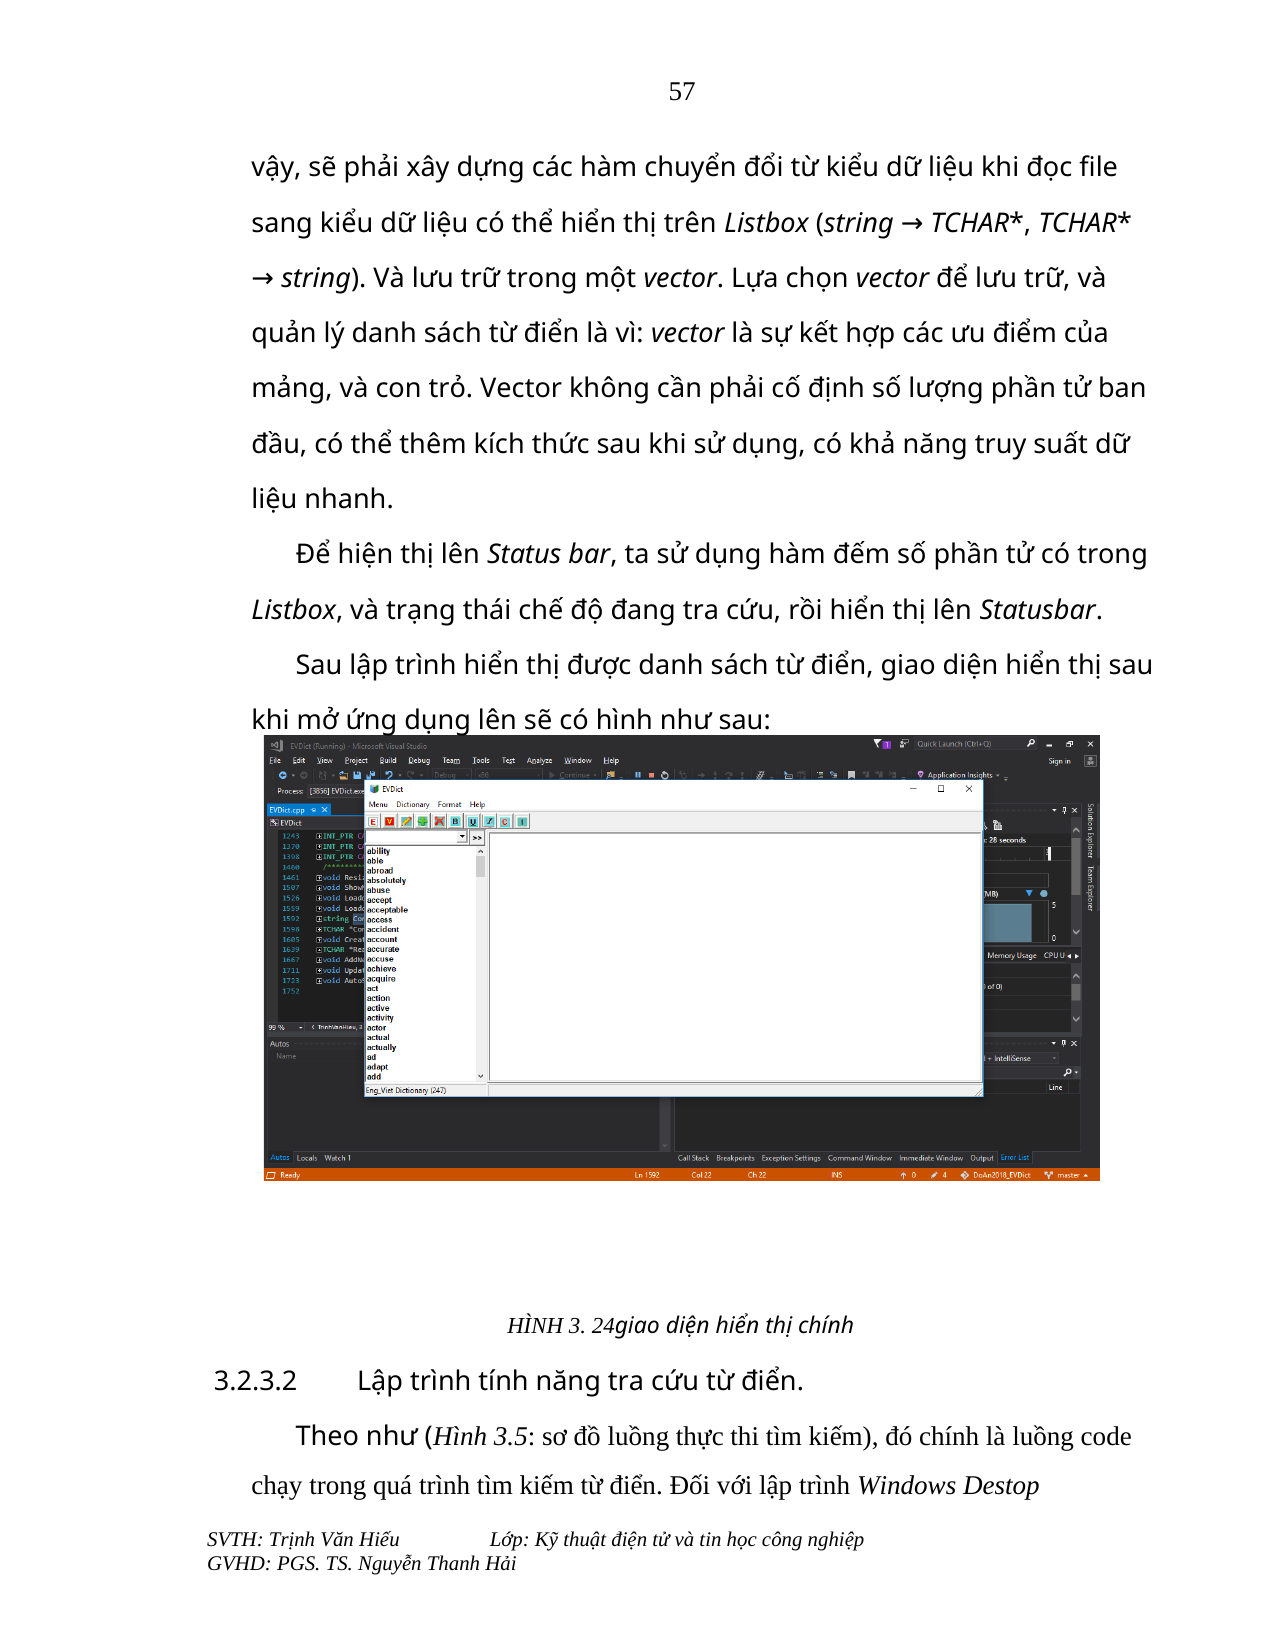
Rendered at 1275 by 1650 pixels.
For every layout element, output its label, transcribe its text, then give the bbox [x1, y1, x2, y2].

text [251, 1417, 1157, 1500]
list Lập trình tính năng tra cứu từ điển. [214, 1361, 1157, 1398]
picture [263, 738, 1100, 1181]
list Để hiện thị lên Status bar, ta sử dụng hàm đếm số phần tử có trong Listbox, và trạng thái chế độ đang tra cứu, rồi hiển thị lên Statusbar. [251, 535, 1157, 627]
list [251, 148, 1157, 516]
text HÌNH 3. 24giao diện hiển thị chính [207, 1309, 1157, 1341]
list Sau lập trình hiển thị được danh sách từ điển, giao diện hiển thị sau khi mở ứng dụng lên sẽ có hình như sau: [251, 646, 1157, 738]
